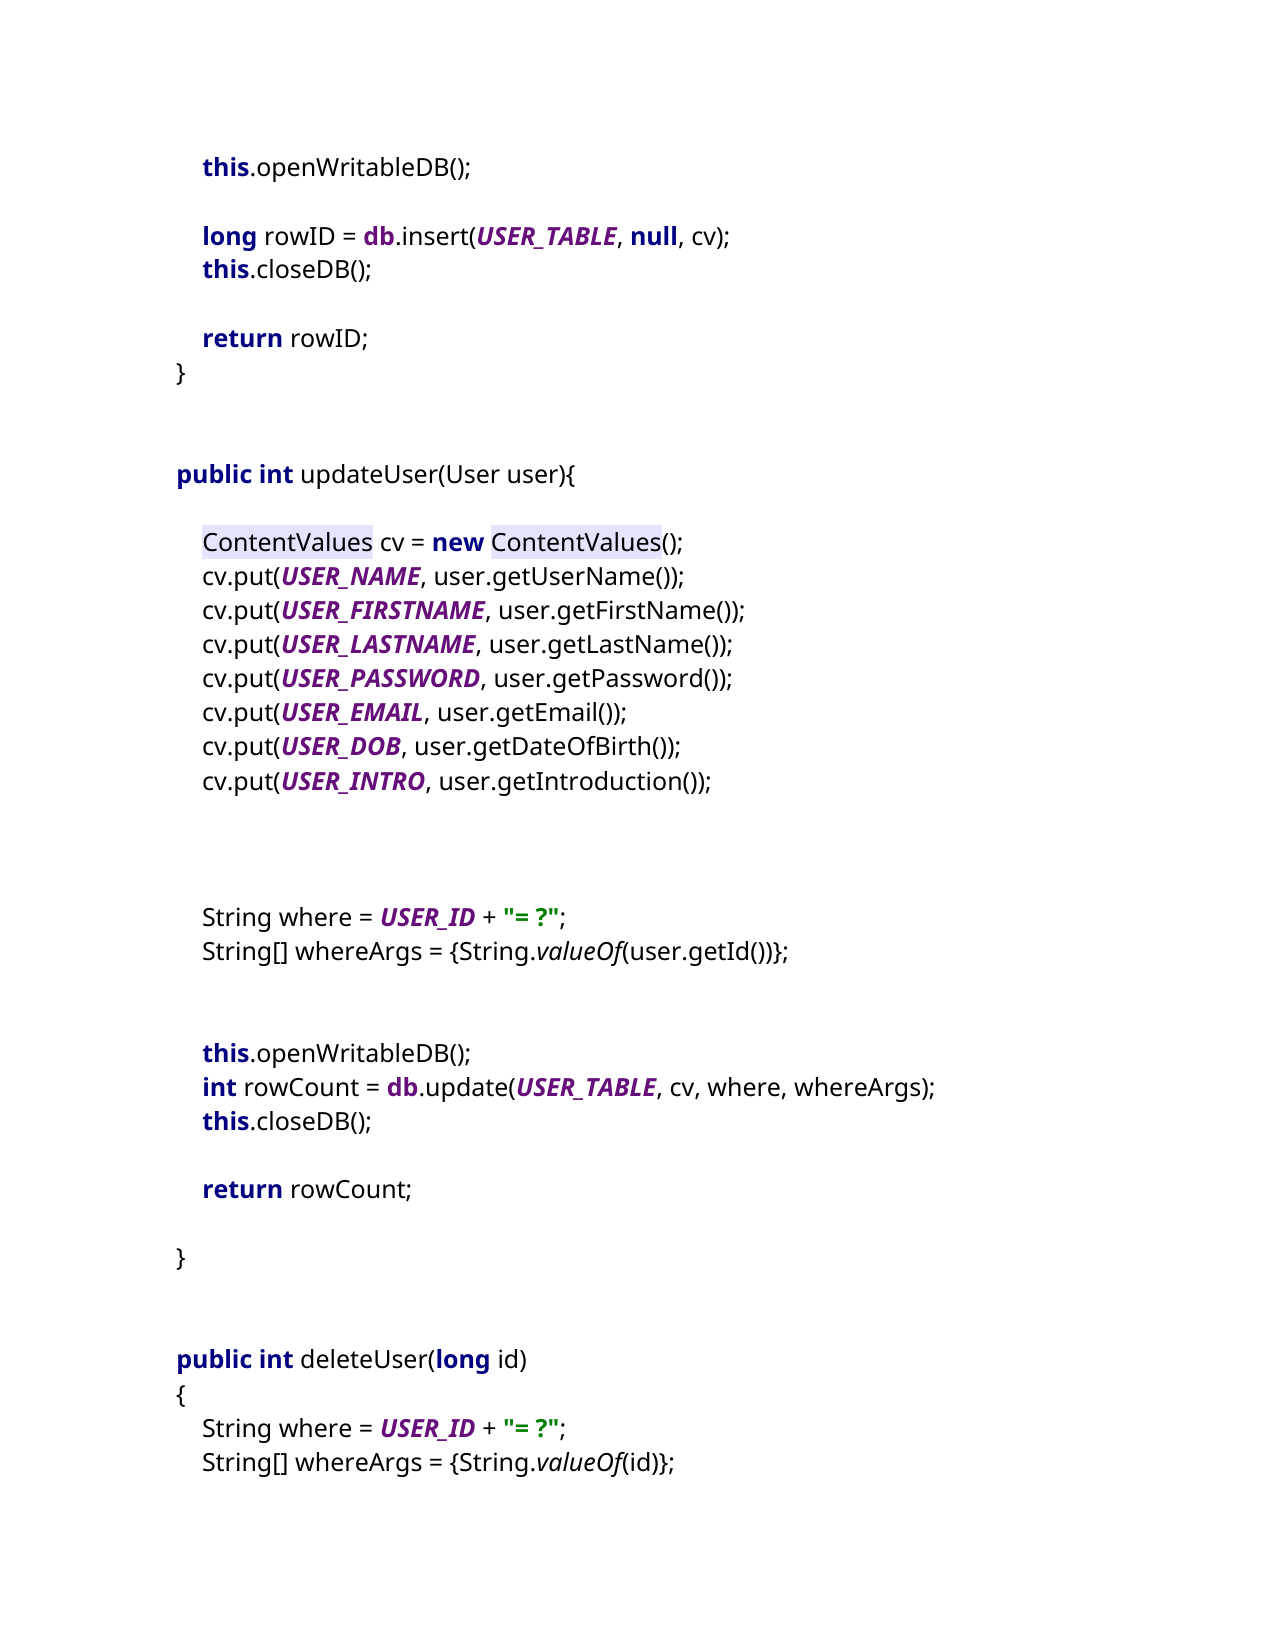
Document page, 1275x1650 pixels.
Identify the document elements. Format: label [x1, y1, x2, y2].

text [150, 150, 1125, 1478]
